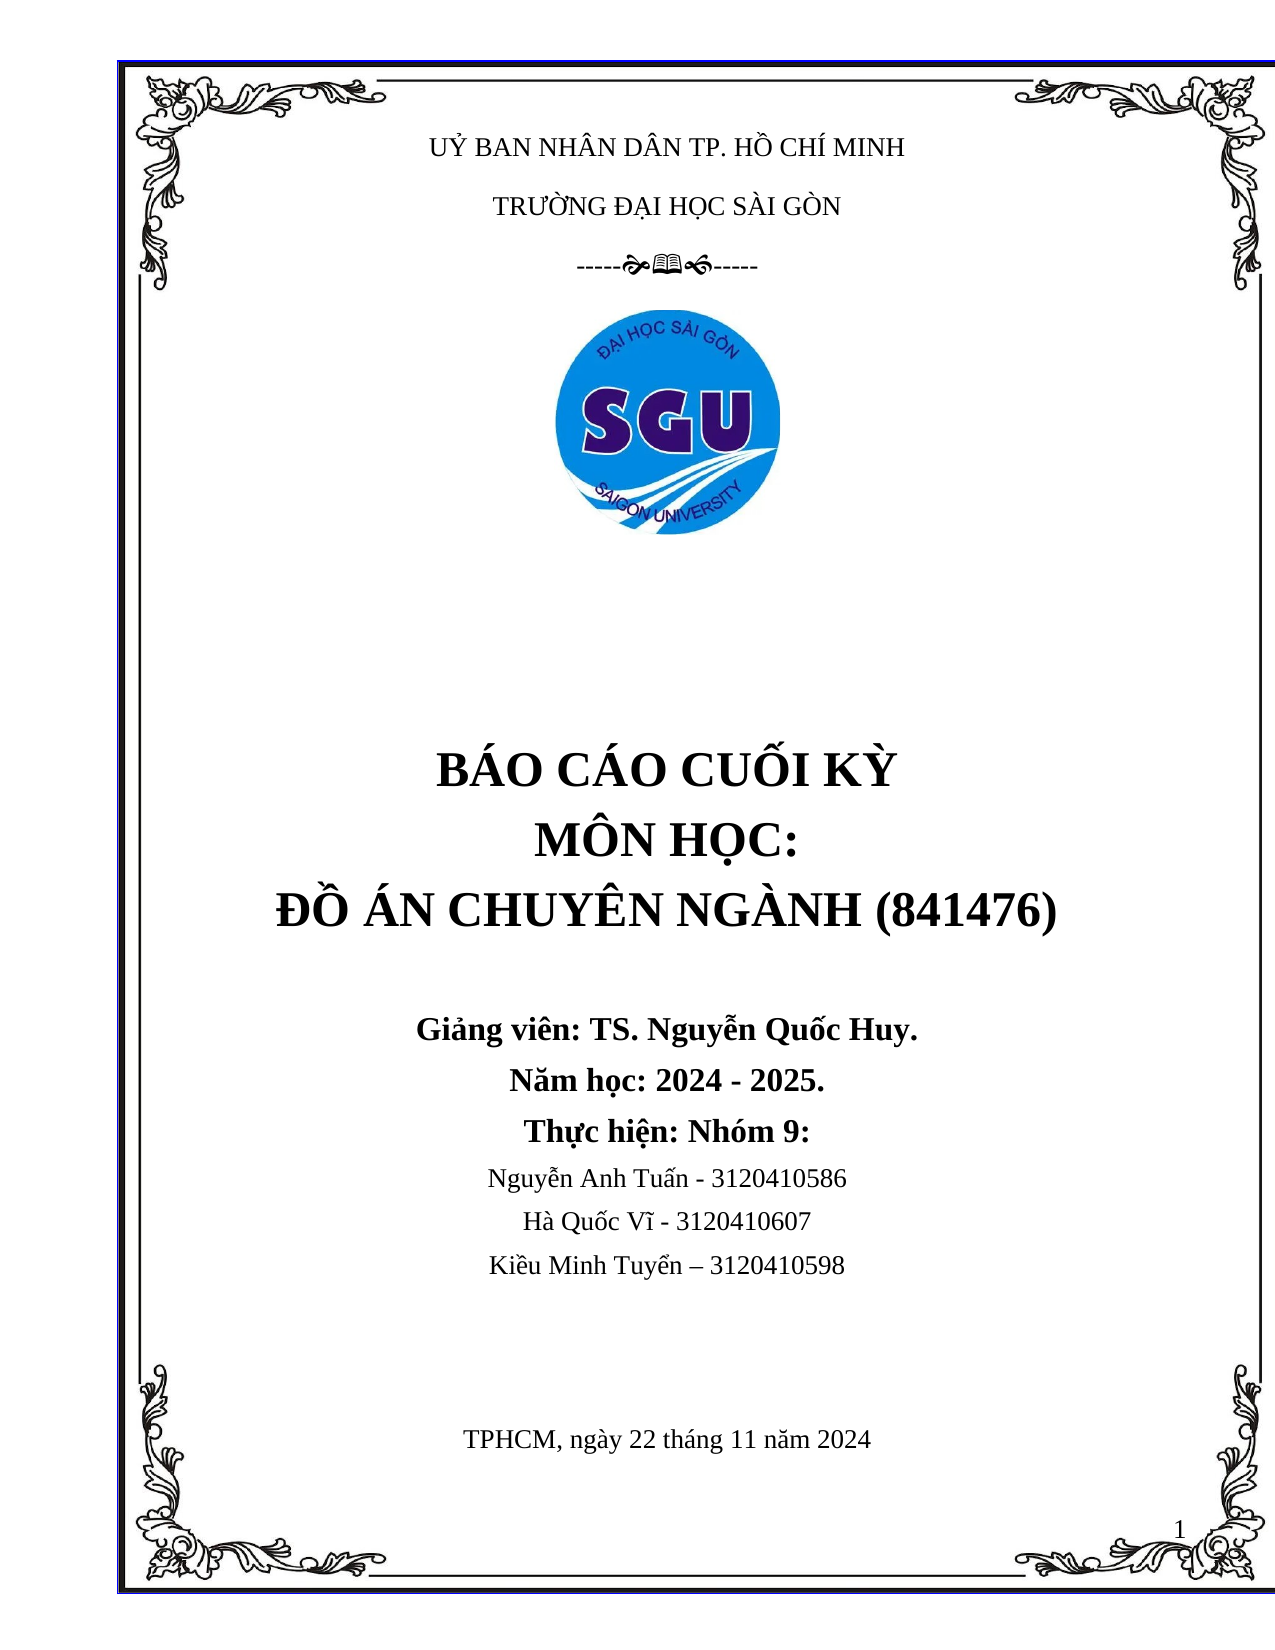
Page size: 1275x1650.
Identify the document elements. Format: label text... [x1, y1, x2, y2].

text Hà Quốc Vĩ - 3120410607 [148, 1205, 1186, 1237]
picture [118, 62, 1275, 1593]
text Thực hiện: Nhóm 9: [148, 1111, 1186, 1149]
text Năm học: 2024 - 2025. [148, 1060, 1186, 1098]
text UỶ BAN NHÂN DÂN TP. HỒ CHÍ MINH [148, 131, 1186, 162]
text TRƯỜNG ĐẠI HỌC SÀI GÒN [148, 190, 1186, 221]
text ĐỒ ÁN CHUYÊN NGÀNH (841476) [148, 880, 1186, 938]
text Giảng viên: TS. Nguyễn Quốc Huy. [148, 1009, 1186, 1048]
text TPHCM, ngày 22 tháng 11 năm 2024 [148, 1424, 1186, 1455]
text BÁO CÁO CUỐI KỲ [148, 740, 1186, 798]
text Nguyễn Anh Tuấn - 3120410586 [148, 1162, 1186, 1193]
text MÔN HỌC: [148, 810, 1186, 868]
text Kiều Minh Tuyển – 3120410598 [148, 1249, 1186, 1280]
text -----🙞🕮🙜----- [148, 249, 1186, 281]
